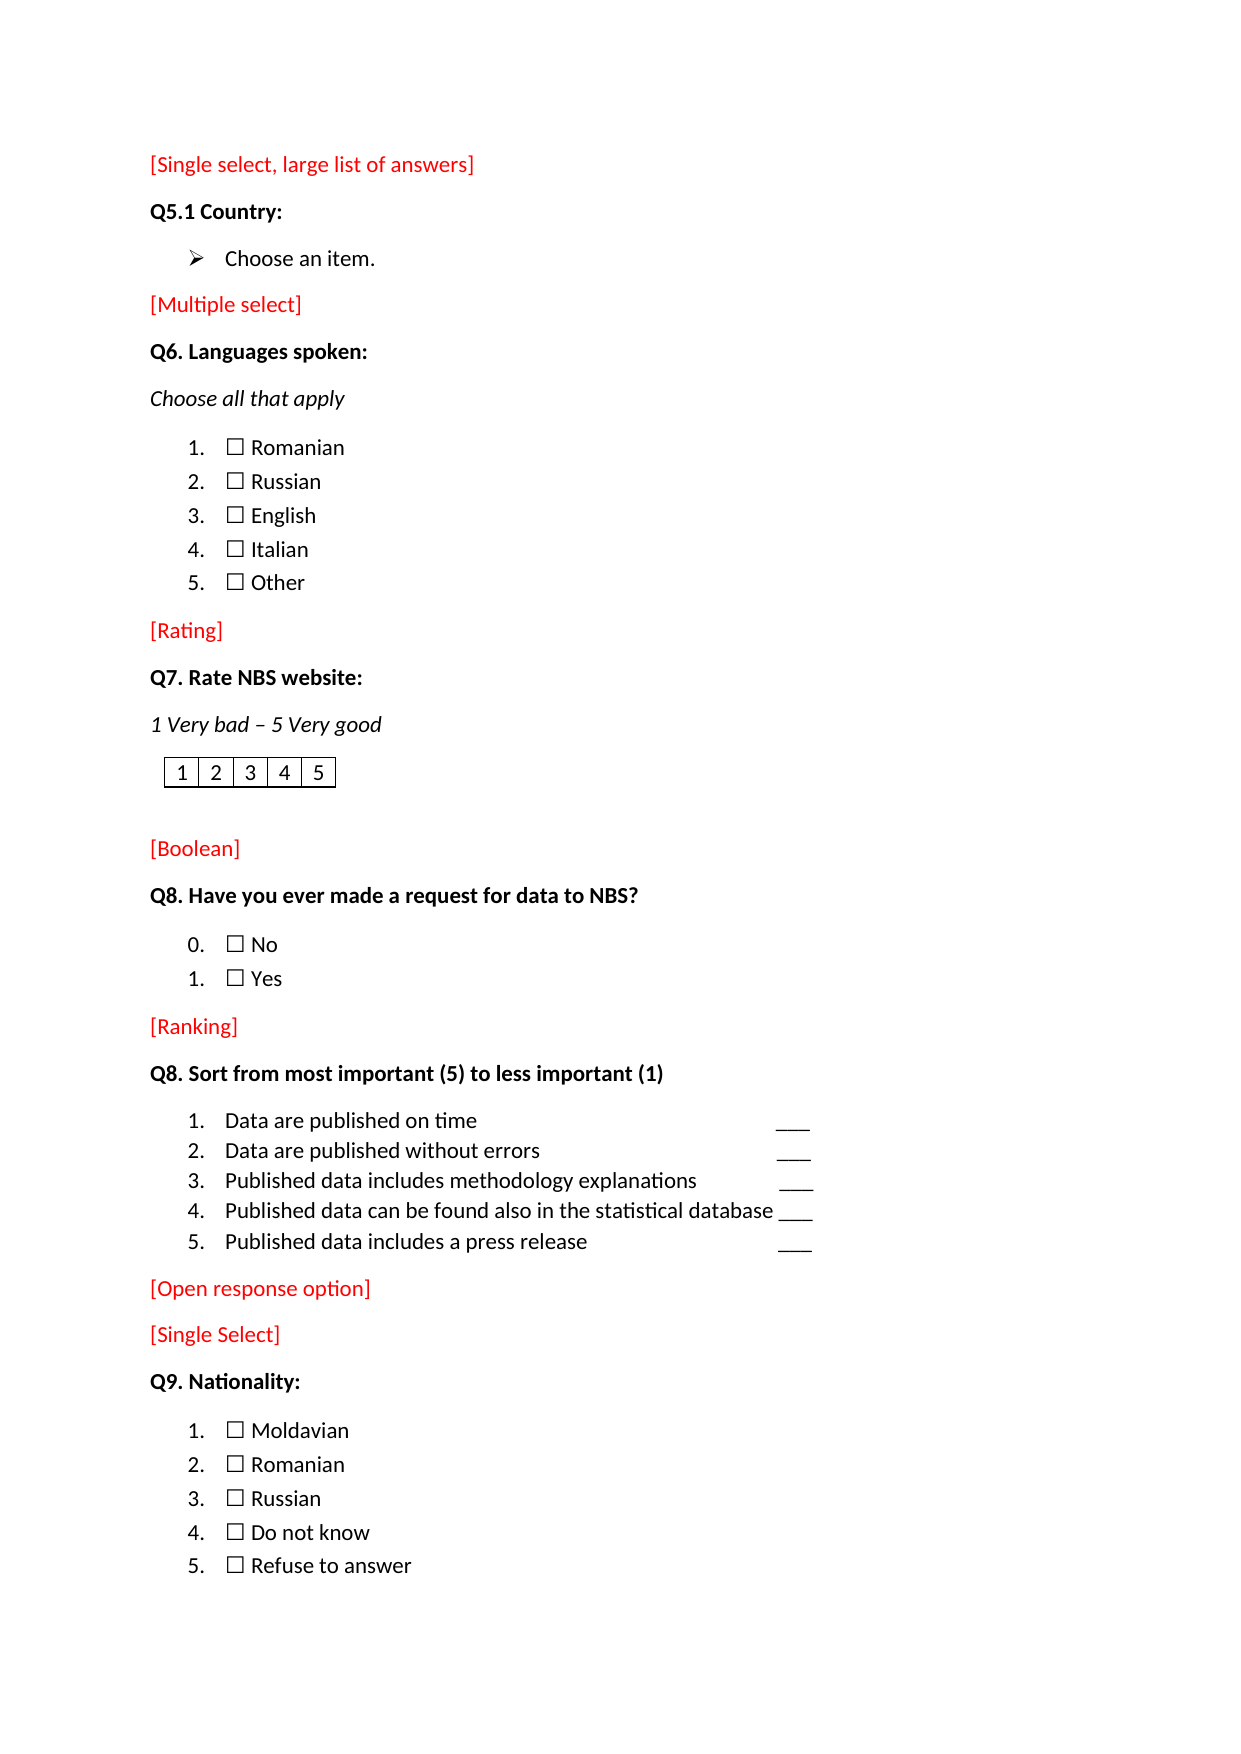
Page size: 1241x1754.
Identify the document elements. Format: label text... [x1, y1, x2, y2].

text Q8. Sort from most important (5) to less important (1) [150, 1059, 1090, 1087]
table_header 1 [165, 758, 198, 786]
list Published data includes methodology explanations ___ [187, 1166, 1090, 1194]
text [Multiple select] [150, 291, 1090, 319]
list Italian [187, 532, 1090, 564]
table_header 2 [199, 758, 233, 786]
text [Single Select] [150, 1321, 1090, 1348]
list English [187, 499, 1090, 530]
list Romanian [187, 1448, 1090, 1479]
list Yes [187, 962, 1090, 993]
text [Rating] [150, 617, 1090, 645]
text [Open response option] [150, 1274, 1090, 1302]
list Russian [187, 465, 1090, 496]
list Do not know [187, 1516, 1090, 1547]
text Q7. Rate NBS website: [150, 663, 1090, 692]
list Published data can be found also in the statistical database ___ [187, 1197, 1090, 1224]
table_header 4 [268, 758, 301, 786]
text Q9. Nationality: [150, 1367, 1090, 1395]
text Q8. Have you ever made a request for data to NBS? [150, 881, 1090, 909]
text Q5.1 Country: [150, 197, 1090, 225]
list No [187, 928, 1090, 959]
list Published data includes a press release ___ [187, 1227, 1090, 1255]
text Q6. Languages spoken: [150, 337, 1090, 366]
list Other [187, 566, 1090, 597]
text 1 Very bad – 5 Very good [150, 710, 1090, 738]
list Romanian [187, 431, 1090, 462]
text [Single select, large list of answers] [150, 150, 1090, 178]
text [Boolean] [150, 834, 1090, 862]
text Choose all that apply [150, 384, 1090, 412]
list Data are published on time ___ [187, 1106, 1090, 1134]
list Refuse to answer [187, 1549, 1090, 1581]
list Data are published without errors ___ [187, 1136, 1090, 1164]
list Moldavian [187, 1414, 1090, 1446]
list Russian [187, 1482, 1090, 1513]
text [Ranking] [150, 1012, 1090, 1040]
table_header 5 [302, 758, 335, 786]
table_header 3 [234, 758, 267, 786]
